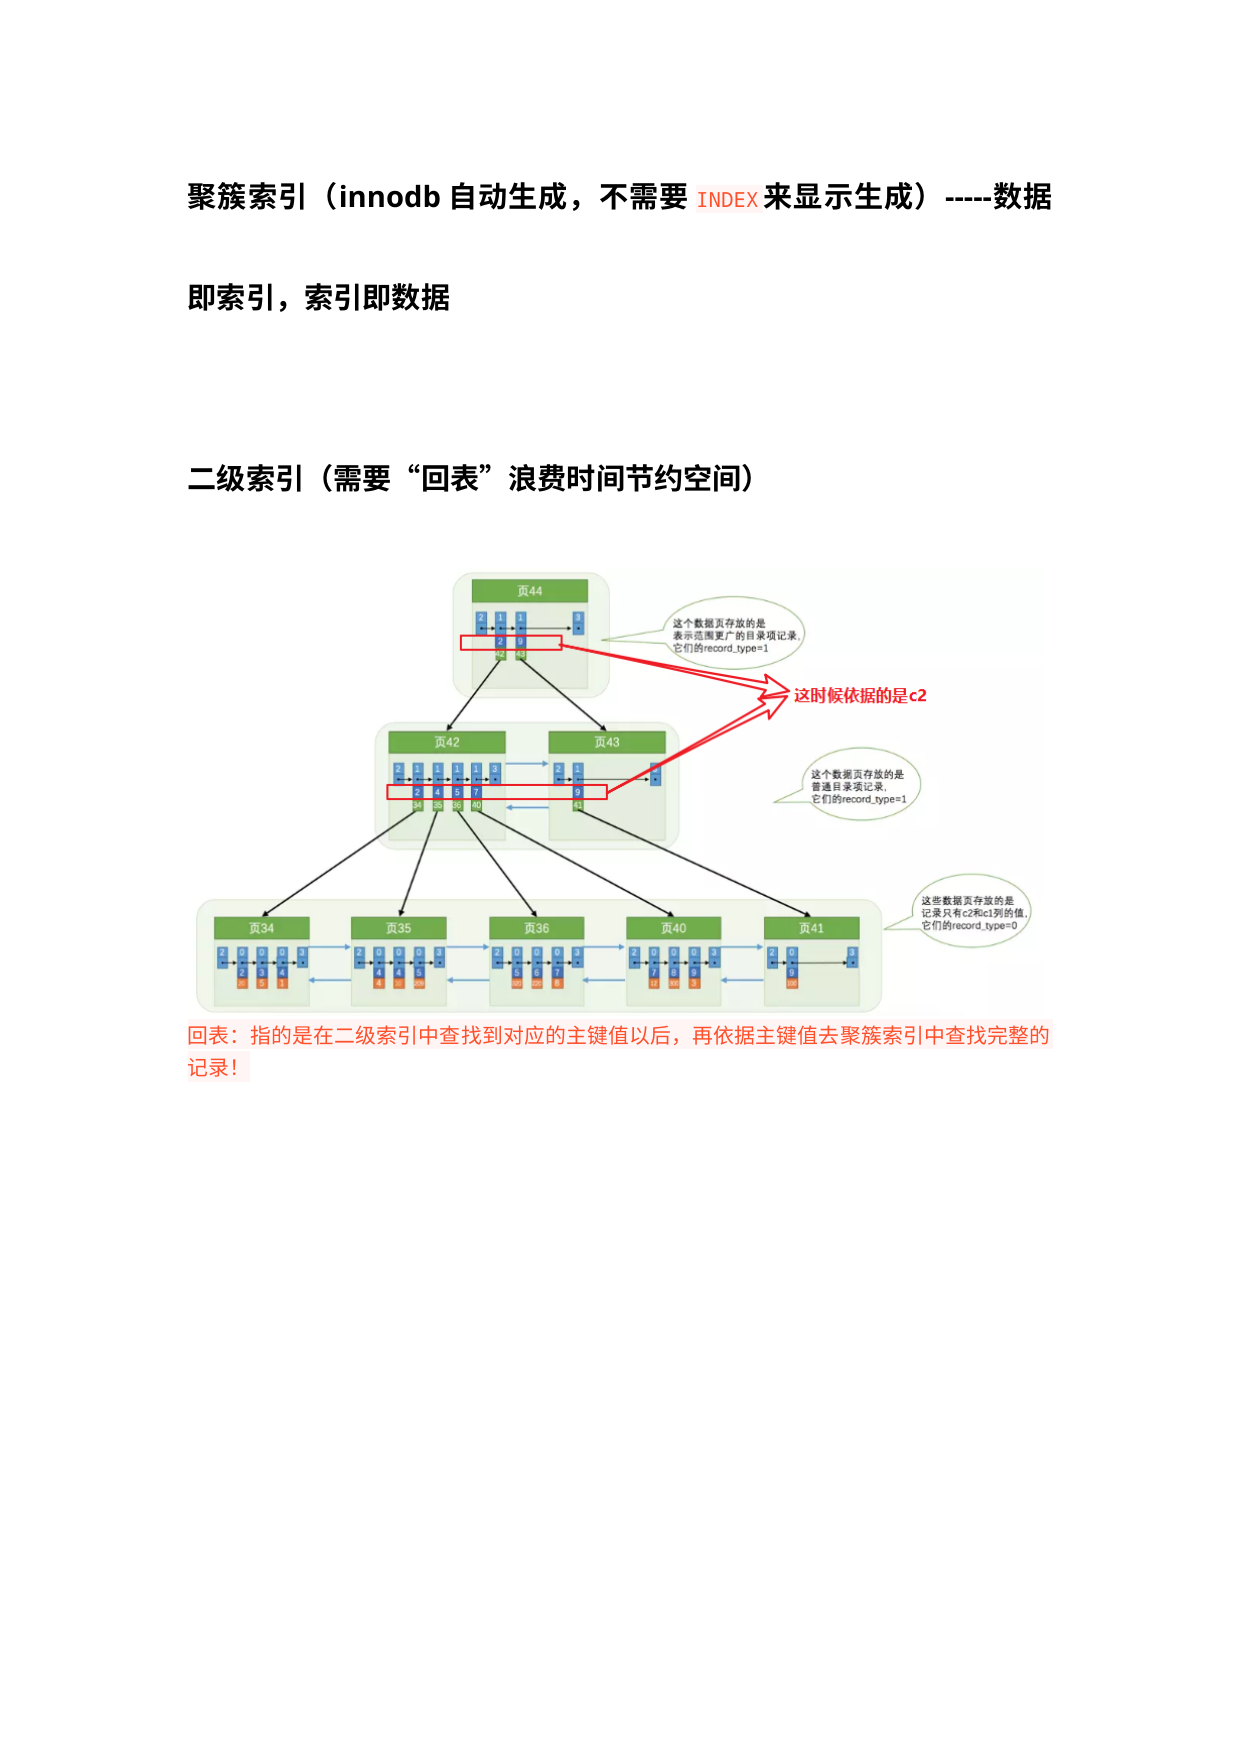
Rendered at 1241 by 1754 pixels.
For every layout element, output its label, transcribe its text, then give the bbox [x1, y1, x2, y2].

text 回表：指的是在二级索引中查找到对应的主键值以后，再依据主键值去聚簇索引中查找完整的记录！ [187, 1018, 1053, 1083]
subtitle 聚簇索引（innodb自动生成，不需要INDEX来显示生成）-----数据即索引，索引即数据 [187, 162, 1053, 328]
picture [187, 562, 1053, 1016]
subtitle 二级索引（需要“回表”浪费时间节约空间） [187, 444, 1053, 509]
